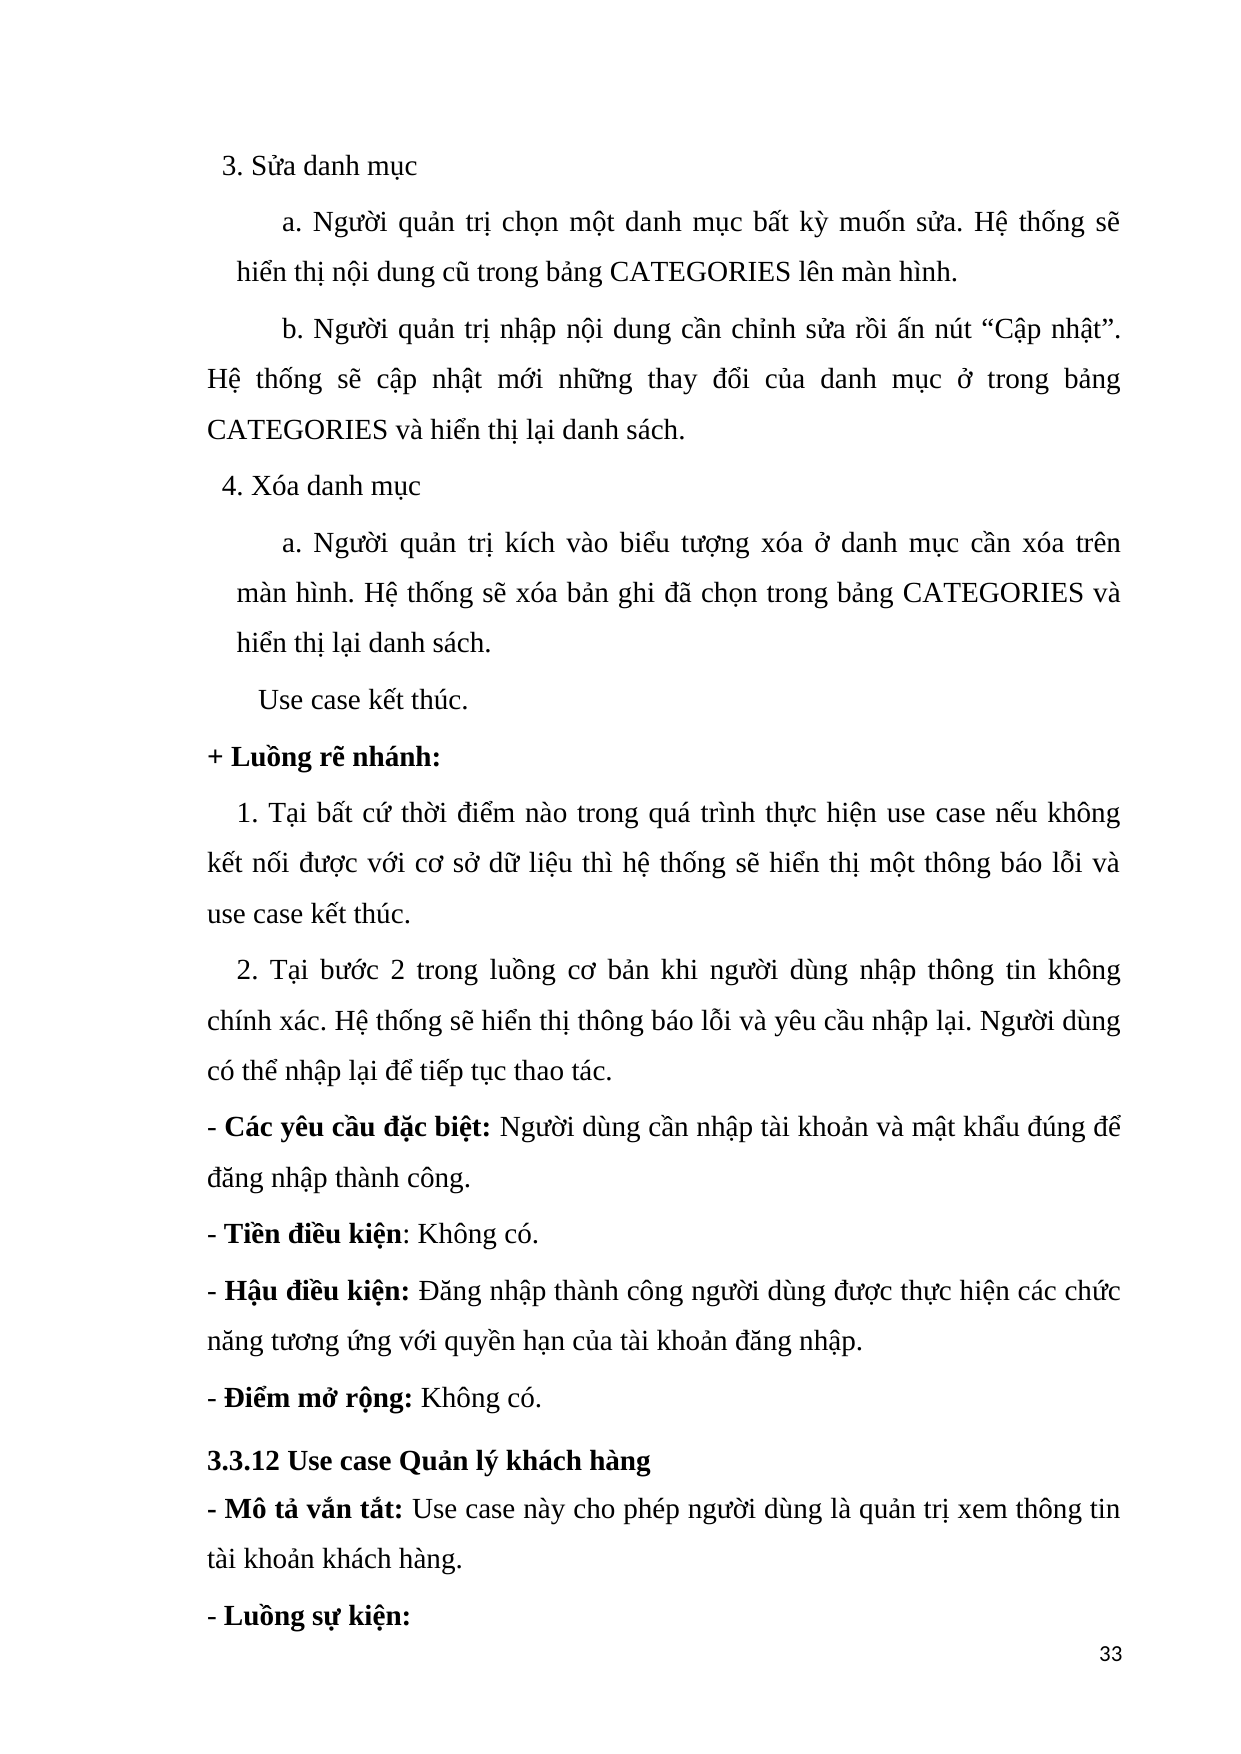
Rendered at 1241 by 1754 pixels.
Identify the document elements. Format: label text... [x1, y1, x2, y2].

subtitle 3.3.12 Use case Quản lý khách hàng [207, 1443, 1122, 1476]
text - Luồng sự kiện: [207, 1598, 1122, 1632]
text 3. Sửa danh mục [222, 148, 1122, 181]
text Use case kết thúc. [258, 682, 1122, 716]
text 1. Tại bất cứ thời điểm nào trong quá trình thực hiện use case nếu không kết nối được với cơ sở dữ liệu thì hệ thống sẽ hiển thị một thông báo lỗi và use case kết thúc. [207, 795, 1122, 929]
text + Luồng rẽ nhánh: [207, 739, 1122, 772]
text a. Người quản trị kích vào biểu tượng xóa ở danh mục cần xóa trên màn hình. Hệ thống sẽ xóa bản ghi đã chọn trong bảng CATEGORIES và hiển thị lại danh sách. [222, 525, 1122, 659]
text - Hậu điều kiện: Đăng nhập thành công người dùng được thực hiện các chức năng tương ứng với quyền hạn của tài khoản đăng nhập. [207, 1273, 1122, 1357]
text - Tiền điều kiện: Không có. [207, 1216, 1122, 1250]
text 4. Xóa danh mục [222, 468, 1122, 502]
text a. Người quản trị chọn một danh mục bất kỳ muốn sửa. Hệ thống sẽ hiển thị nội dung cũ trong bảng CATEGORIES lên màn hình. [222, 204, 1122, 288]
text 2. Tại bước 2 trong luồng cơ bản khi người dùng nhập thông tin không chính xác. Hệ thống sẽ hiển thị thông báo lỗi và yêu cầu nhập lại. Người dùng có thể nhập lại để tiếp tục thao tác. [207, 952, 1122, 1087]
text - Điểm mở rộng: Không có. [207, 1380, 1122, 1413]
text b. Người quản trị nhập nội dung cần chỉnh sửa rồi ấn nút “Cập nhật”. Hệ thống sẽ cập nhật mới những thay đổi của danh mục ở trong bảng CATEGORIES và hiển thị lại danh sách. [207, 311, 1122, 445]
text - Các yêu cầu đặc biệt: Người dùng cần nhập tài khoản và mật khẩu đúng để đăng nhập thành công. [207, 1109, 1122, 1193]
text - Mô tả vắn tắt: Use case này cho phép người dùng là quản trị xem thông tin tài khoản khách hàng. [207, 1491, 1122, 1575]
